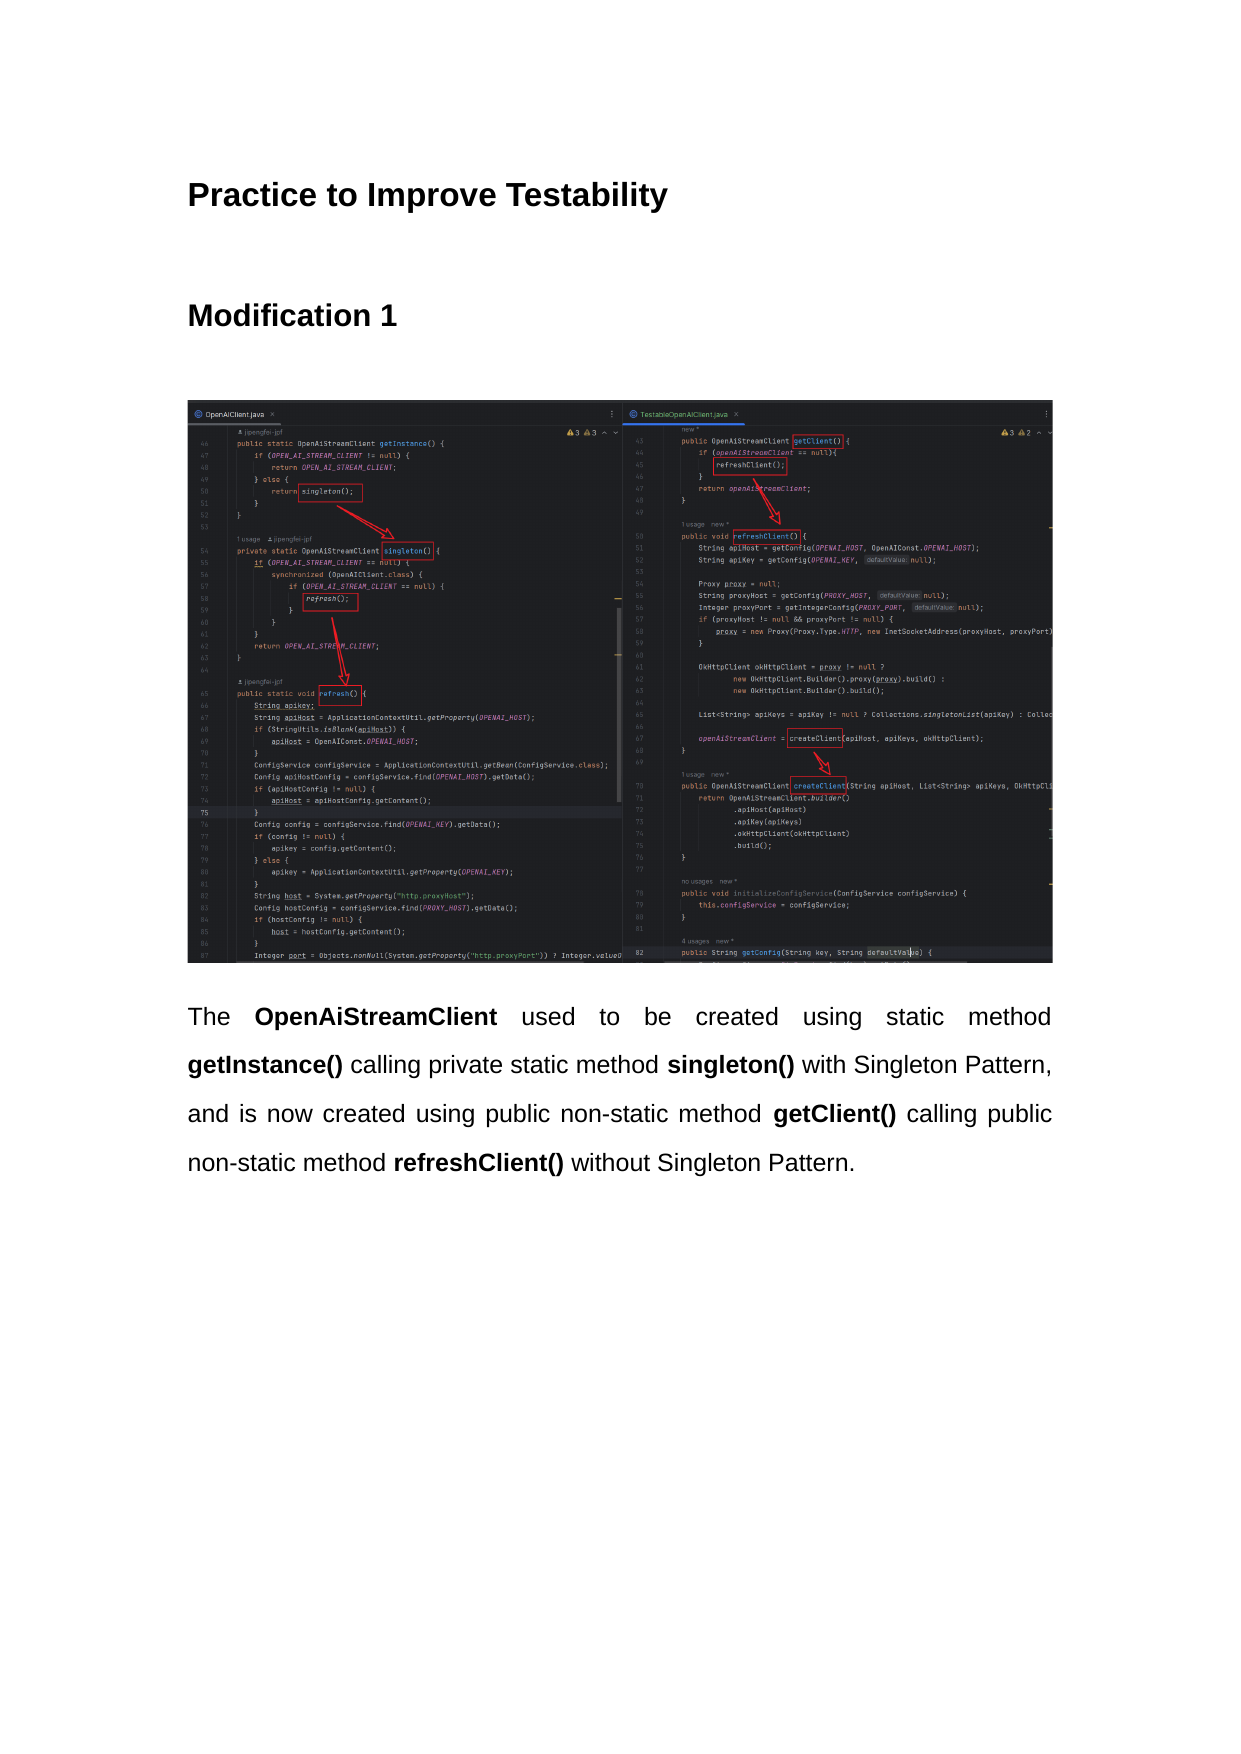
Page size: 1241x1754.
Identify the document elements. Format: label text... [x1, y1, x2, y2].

text The OpenAiStreamClient used to be created using static method getInstance() calling private static method singleton() with Singleton Pattern, and is now created using public non-static method getClient() calling public non-static method refreshClient() without Singleton Pattern. [187, 1000, 1053, 1178]
subtitle Modification 1 [187, 282, 1053, 347]
subtitle Practice to Improve Testability [187, 162, 1053, 227]
picture [187, 400, 1053, 963]
